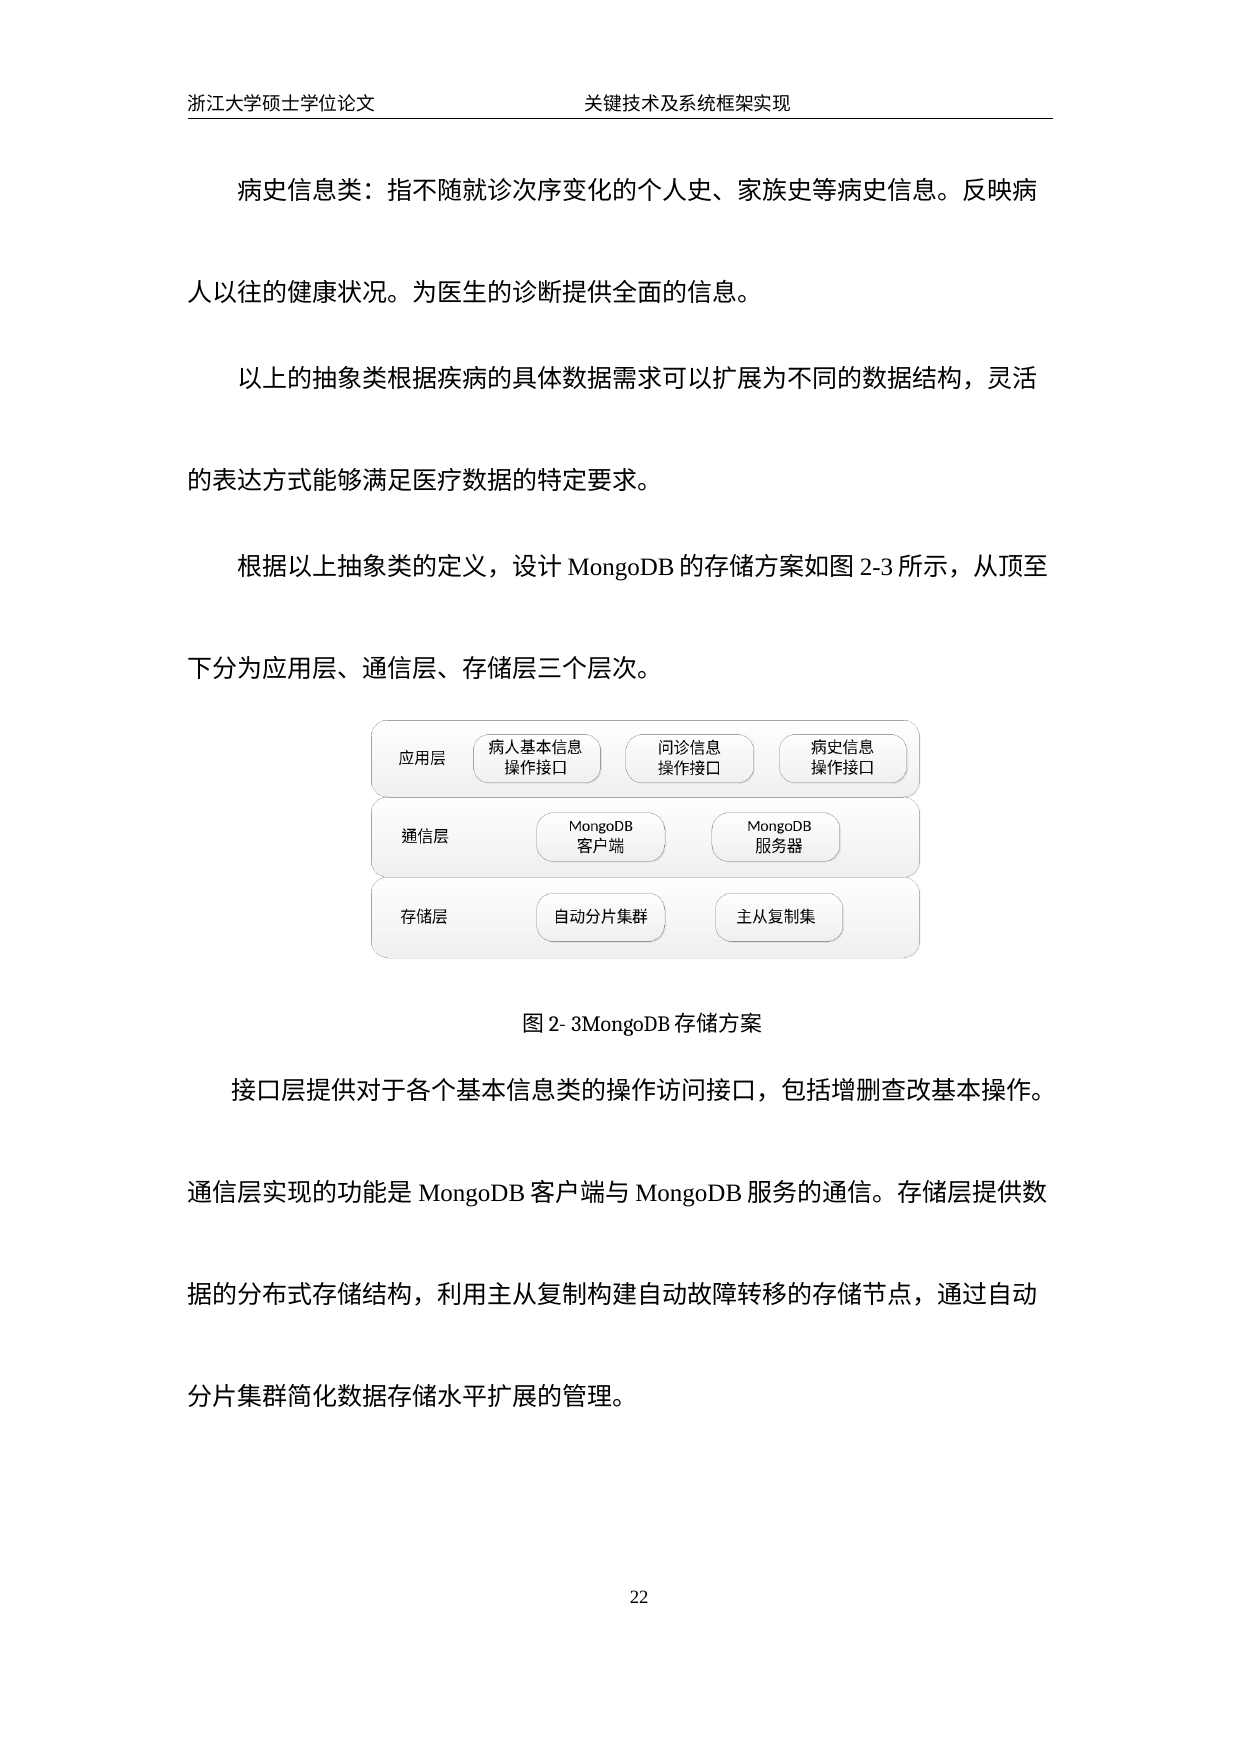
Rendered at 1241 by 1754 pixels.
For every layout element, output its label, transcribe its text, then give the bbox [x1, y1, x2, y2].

text 以上的抽象类根据疾病的具体数据需求可以扩展为不同的数据结构，灵活的表达方式能够满足医疗数据的特定要求。 [187, 343, 1053, 513]
text 根据以上抽象类的定义，设计MongoDB的存储方案如图2-3所示，从顶至下分为应用层、通信层、存储层三个层次。 [187, 531, 1053, 701]
text 病史信息类：指不随就诊次序变化的个人史、家族史等病史信息。反映病人以往的健康状况。为医生的诊断提供全面的信息。 [187, 155, 1053, 325]
text 图2- 3MongoDB存储方案 [187, 1005, 1053, 1039]
text 接口层提供对于各个基本信息类的操作访问接口，包括增删查改基本操作。通信层实现的功能是 MongoDB客户端与MongoDB服务的通信。存储层提供数据的分布式存储结构，利用主从复制构建自动故障转移的存储节点，通过自动分片集群简化数据存储水平扩展的管理。 [187, 1054, 1053, 1428]
